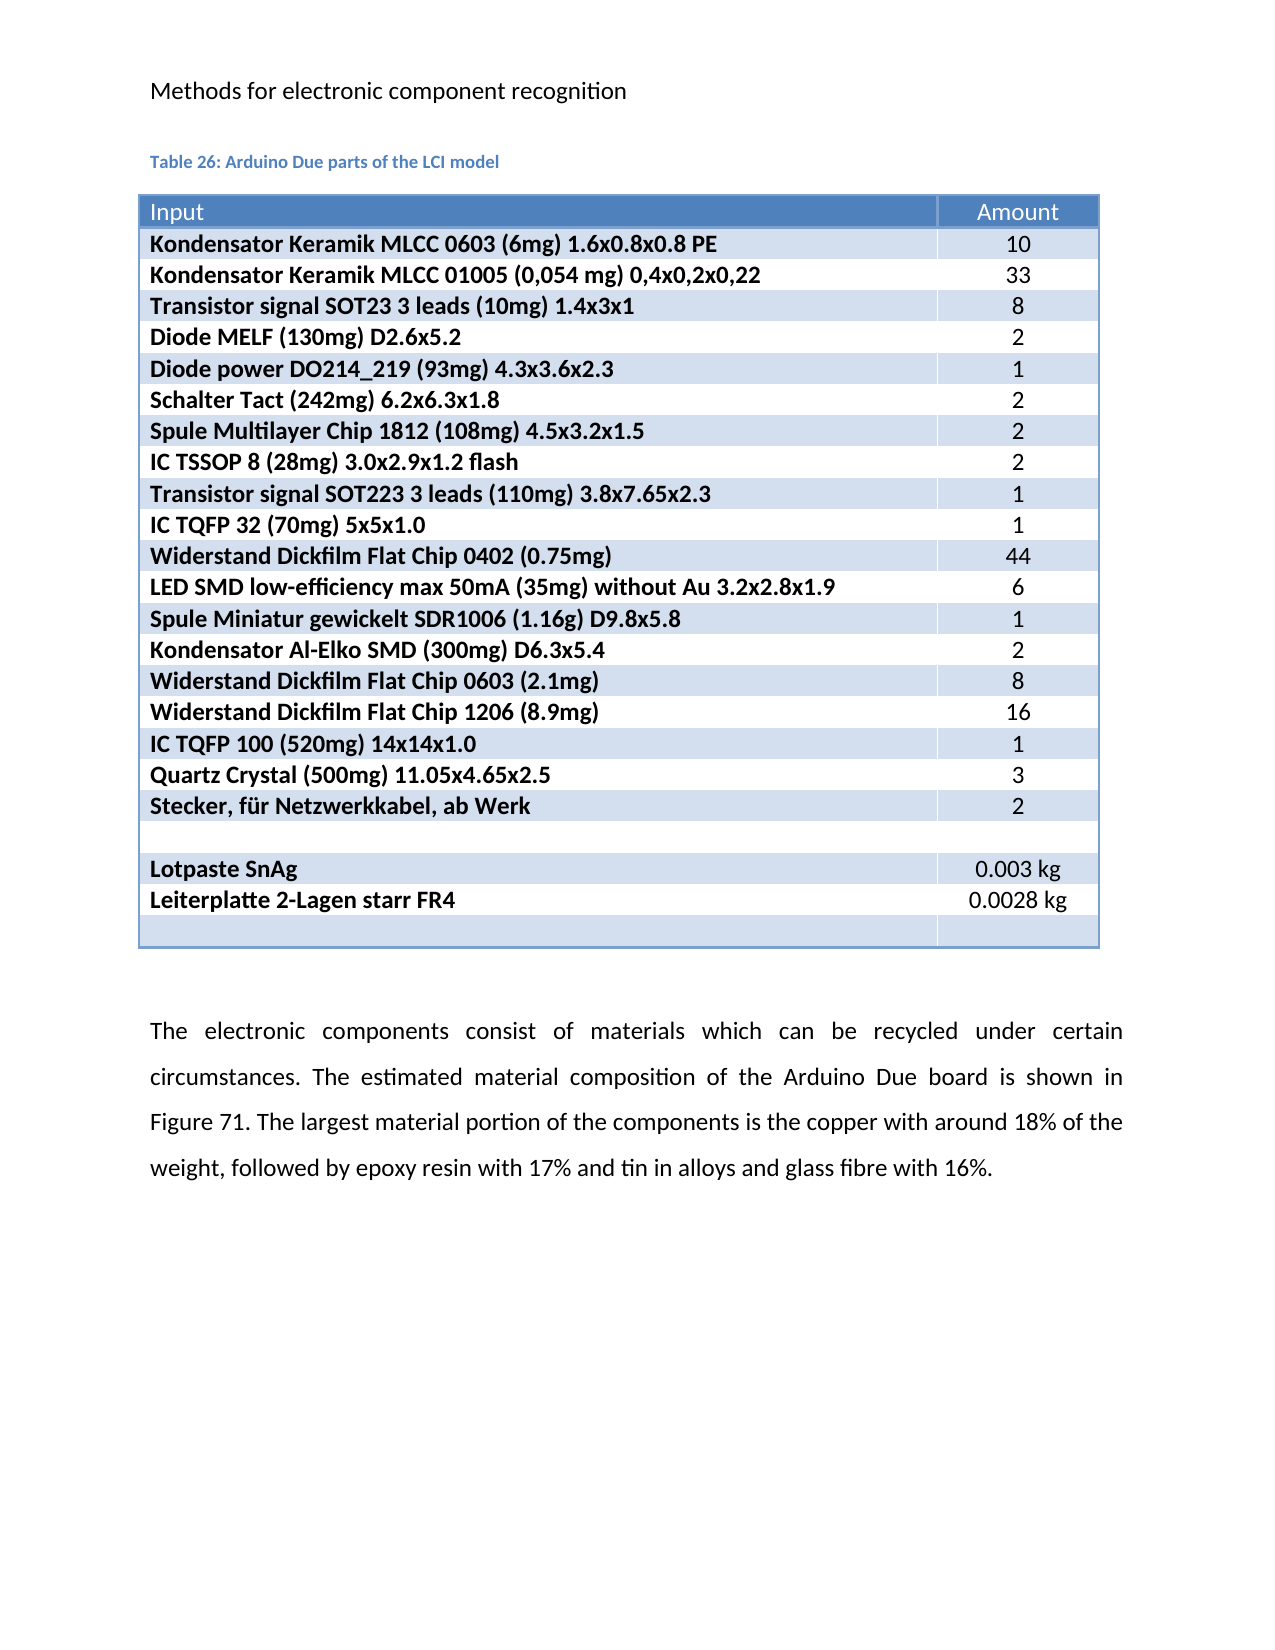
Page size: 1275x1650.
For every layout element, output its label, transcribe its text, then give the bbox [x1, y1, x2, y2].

table_cell 16 [938, 696, 1098, 728]
table_cell [938, 915, 1098, 946]
table_header Input [140, 196, 936, 226]
table_cell IC TQFP 100 (520mg) 14x14x1.0 [140, 728, 937, 759]
table_cell 1 [938, 478, 1098, 509]
table_cell Quartz Crystal (500mg) 11.05x4.65x2.5 [140, 759, 937, 790]
table_cell 2 [938, 415, 1098, 446]
table_cell 8 [938, 290, 1098, 321]
table_cell 2 [938, 446, 1098, 478]
table_cell Transistor signal SOT23 3 leads (10mg) 1.4x3x1 [140, 290, 937, 321]
table_cell Stecker, für Netzwerkkabel, ab Werk [140, 790, 937, 821]
table_cell Widerstand Dickfilm Flat Chip 0603 (2.1mg) [140, 665, 937, 696]
table_cell Lotpaste SnAg [140, 853, 937, 884]
table_cell Kondensator Keramik MLCC 0603 (6mg) 1.6x0.8x0.8 PE [140, 229, 937, 259]
table_cell 2 [938, 790, 1098, 821]
table_cell 2 [938, 634, 1098, 665]
table_cell 0.003 kg [938, 853, 1098, 884]
table_cell LED SMD low-efficiency max 50mA (35mg) without Au 3.2x2.8x1.9 [140, 571, 937, 603]
table_cell 3 [938, 759, 1098, 790]
table_cell Kondensator Al-Elko SMD (300mg) D6.3x5.4 [140, 634, 937, 665]
table_cell Widerstand Dickfilm Flat Chip 0402 (0.75mg) [140, 540, 937, 571]
table_cell Spule Miniatur gewickelt SDR1006 (1.16g) D9.8x5.8 [140, 603, 937, 634]
table_cell 2 [938, 321, 1098, 353]
table_cell Diode power DO214_219 (93mg) 4.3x3.6x2.3 [140, 353, 937, 384]
table_cell IC TSSOP 8 (28mg) 3.0x2.9x1.2 flash [140, 446, 937, 478]
table_cell Kondensator Keramik MLCC 01005 (0,054 mg) 0,4x0,2x0,22 [140, 259, 937, 290]
table_cell Transistor signal SOT223 3 leads (110mg) 3.8x7.65x2.3 [140, 478, 937, 509]
table_cell 1 [938, 728, 1098, 759]
table_cell 1 [938, 509, 1098, 540]
table_cell 10 [938, 229, 1098, 259]
table_cell 1 [938, 353, 1098, 384]
table_cell 2 [938, 384, 1098, 415]
table_cell Diode MELF (130mg) D2.6x5.2 [140, 321, 937, 353]
table_cell [938, 821, 1098, 853]
table_cell 1 [938, 603, 1098, 634]
text The electronic components consist of materials which can be recycled under certain circumstances. The estimated material composition of the Arduino Due board is shown in Figure 71. The largest material portion of the components is the copper with around 18% of the weight, followed by epoxy resin with 17% and tin in alloys and glass fibre with 16%. [150, 1015, 1125, 1183]
table_cell IC TQFP 32 (70mg) 5x5x1.0 [140, 509, 937, 540]
table_cell 8 [938, 665, 1098, 696]
table_cell 44 [938, 540, 1098, 571]
table_cell [140, 915, 937, 946]
table_cell 0.0028 kg [938, 884, 1098, 915]
table_cell Spule Multilayer Chip 1812 (108mg) 4.5x3.2x1.5 [140, 415, 937, 446]
table_cell Widerstand Dickfilm Flat Chip 1206 (8.9mg) [140, 696, 937, 728]
table_cell [140, 821, 937, 853]
table_cell Leiterplatte 2-Lagen starr FR4 [140, 884, 937, 915]
table_header Amount [939, 196, 1098, 226]
table_cell 6 [938, 571, 1098, 603]
table_cell 33 [938, 259, 1098, 290]
table_cell Schalter Tact (242mg) 6.2x6.3x1.8 [140, 384, 937, 415]
